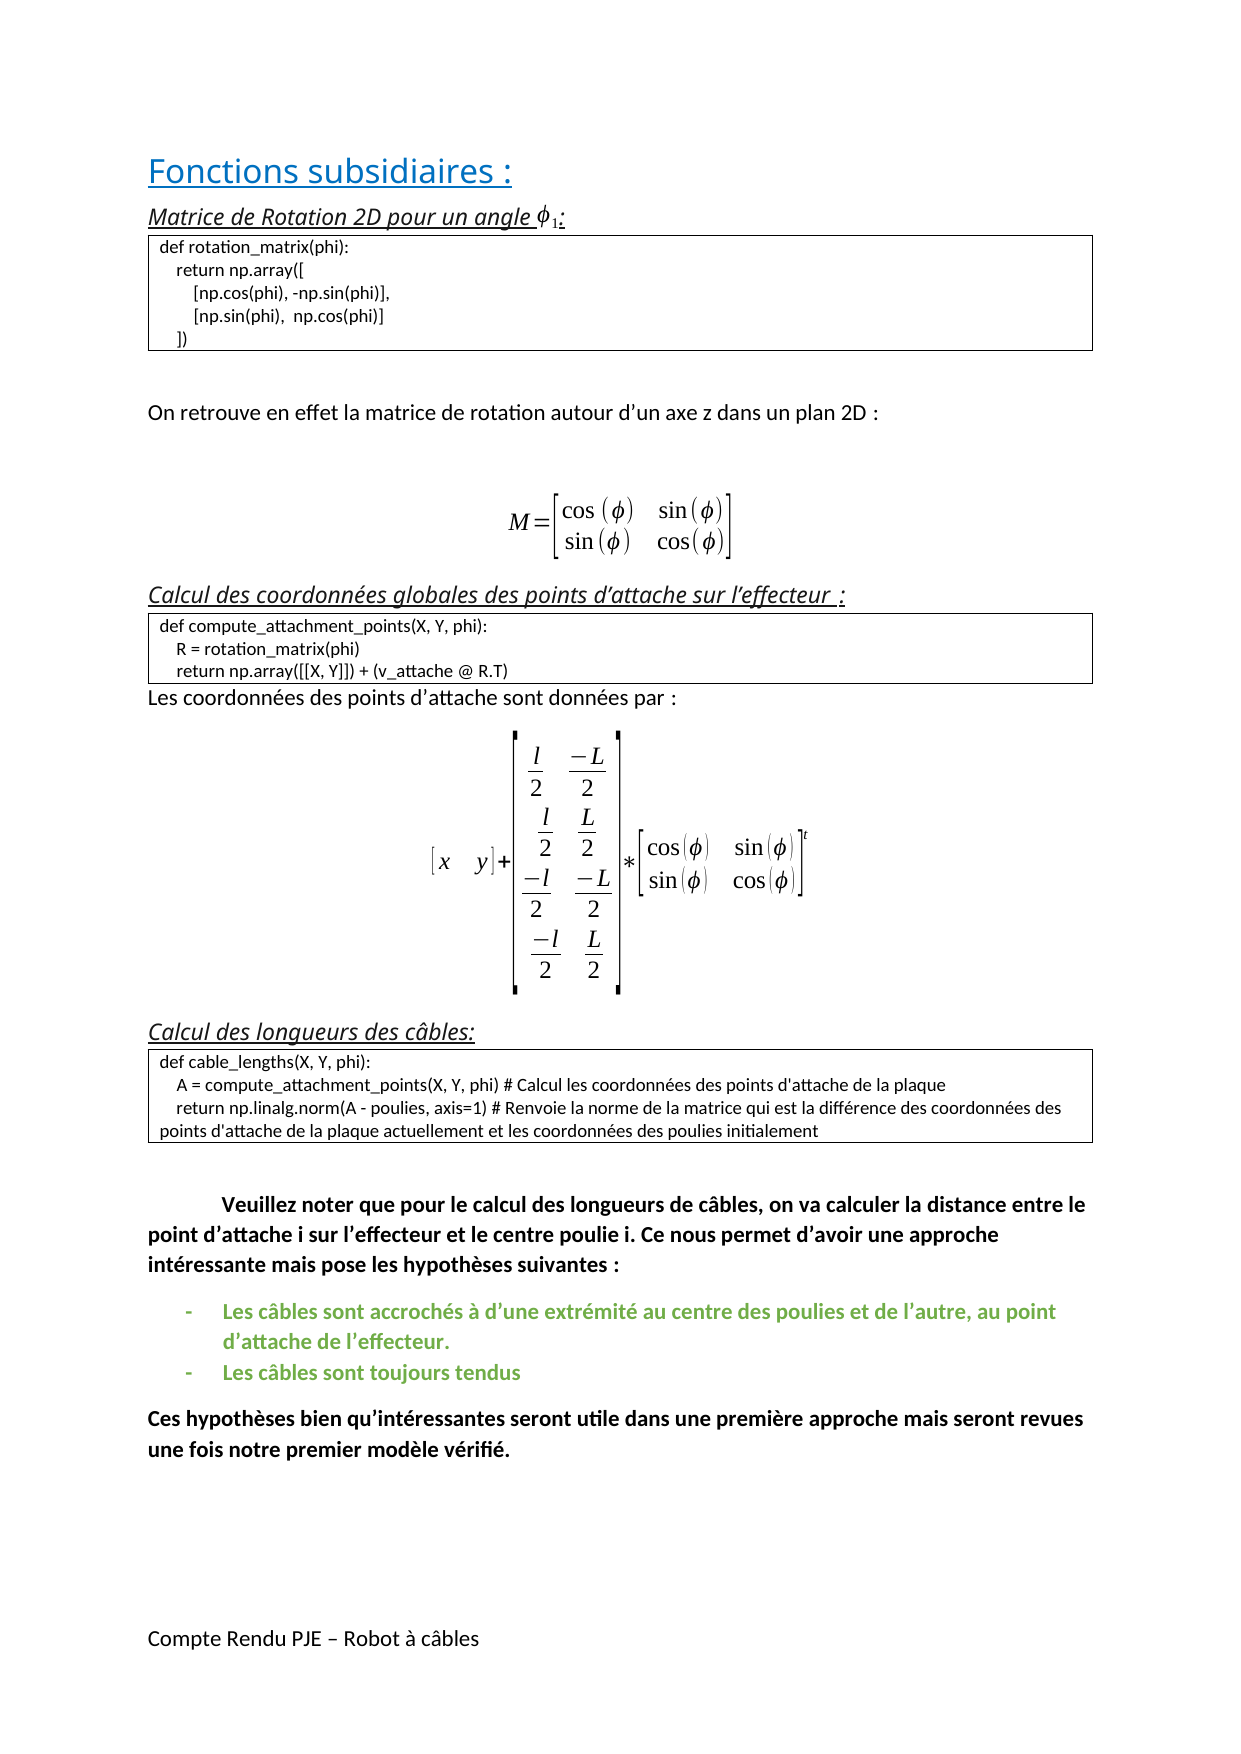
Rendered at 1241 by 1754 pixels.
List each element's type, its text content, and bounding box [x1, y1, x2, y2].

text Fonctions subsidiaires : [148, 148, 1093, 193]
table_header def cable_lengths(X, Y, phi): A = compute_attachment_points(X, Y, phi) # Calcul les coordonnées des points d'attache de la plaque return np.linalg.norm(A - poulies, axis=1) # Renvoie la norme de la matrice qui est la différence des coordonnées des points d'attache de la plaque actuellement et les coordonnées des poulies initialement [149, 1050, 1092, 1142]
text Ces hypothèses bien qu’intéressantes seront utile dans une première approche mais seront revues une fois notre premier modèle vérifié. [148, 1404, 1093, 1463]
table_header def rotation_matrix(phi): return np.array([ [np.cos(phi), -np.sin(phi)], [np.sin(phi), np.cos(phi)] ]) [149, 236, 1092, 350]
text Calcul des longueurs des câbles: [148, 1016, 1093, 1047]
list Les câbles sont accrochés à d’une extrémité au centre des poulies et de l’autre, au point d’attache de l’effecteur. [185, 1297, 1093, 1355]
list Les câbles sont toujours tendus [185, 1358, 1093, 1386]
text On retrouve en effet la matrice de rotation autour d’un axe z dans un plan 2D : [148, 398, 1093, 426]
text Veuillez noter que pour le calcul des longueurs de câbles, on va calculer la distance entre le point d’attache i sur l’effecteur et le centre poulie i. Ce nous permet d’avoir une approche intéressante mais pose les hypothèses suivantes : [148, 1190, 1093, 1278]
table_header def compute_attachment_points(X, Y, phi): R = rotation_matrix(phi) return np.array([[X, Y]]) + (v_attache @ R.T) [149, 614, 1092, 682]
text Les coordonnées des points d’attache sont données par : [148, 684, 1093, 712]
text Calcul des coordonnées globales des points d’attache sur l’effecteur : [148, 579, 1093, 610]
text Matrice de Rotation 2D pour un angle : [148, 201, 1093, 232]
